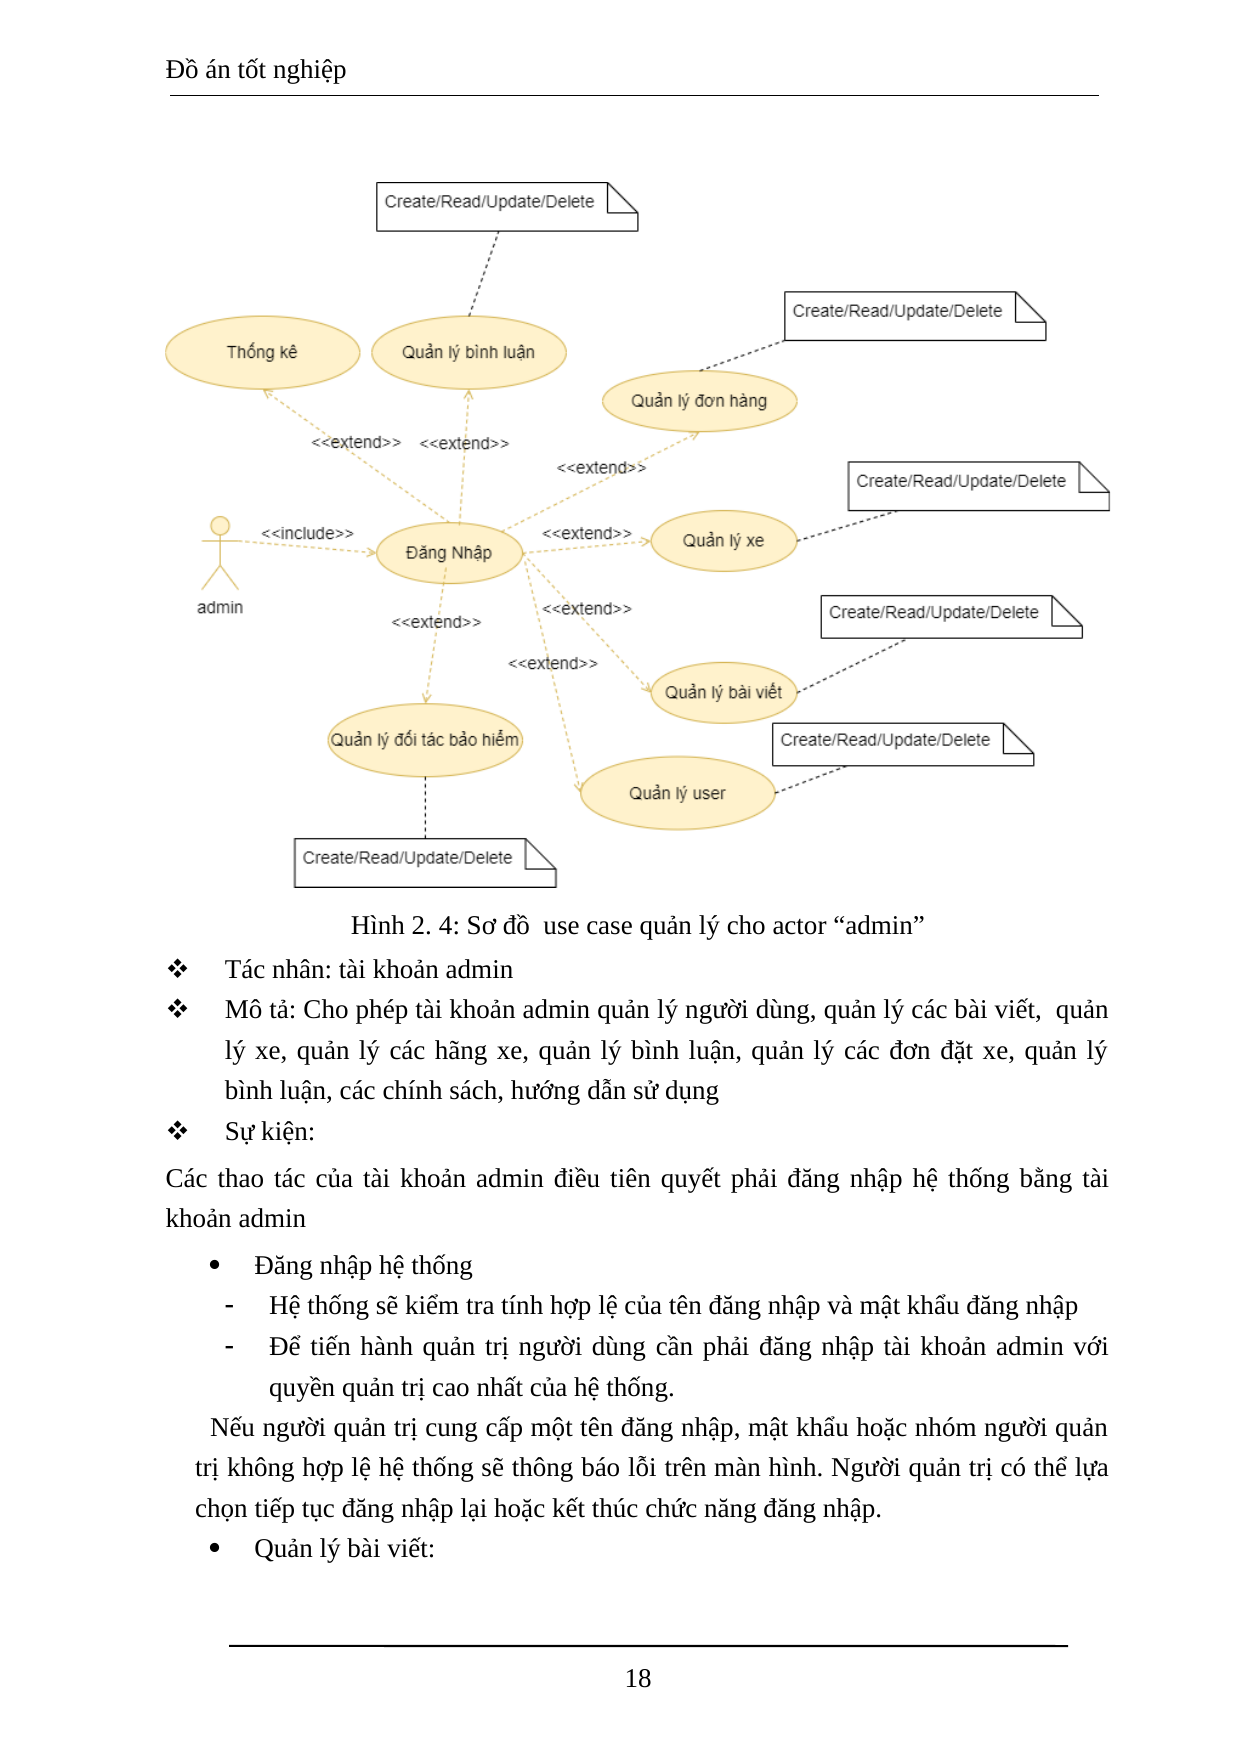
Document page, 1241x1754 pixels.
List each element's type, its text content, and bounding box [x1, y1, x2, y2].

list Hệ thống sẽ kiểm tra tính hợp lệ của tên đăng nhập và mật khẩu đăng nhập [224, 1289, 1110, 1321]
list Quản lý bài viết: [210, 1532, 1110, 1563]
text Các thao tác của tài khoản admin điều tiên quyết phải đăng nhập hệ thống bằng tài khoản admin [165, 1162, 1110, 1233]
list Mô tả: Cho phép tài khoản admin quản lý người dùng, quản lý các bài viết, quản lý xe, quản lý các hãng xe, quản lý bình luận, quản lý các đơn đặt xe, quản lý bình luận, các chính sách, hướng dẫn sử dụng [165, 993, 1110, 1106]
list Nếu người quản trị cung cấp một tên đăng nhập, mật khẩu hoặc nhóm người quản trị không hợp lệ hệ thống sẽ thông báo lỗi trên màn hình. Người quản trị có thể lựa chọn tiếp tục đăng nhập lại hoặc kết thúc chức năng đăng nhập. [195, 1411, 1110, 1523]
list Tác nhân: tài khoản admin [165, 953, 1110, 984]
text Hình 2. 4: Sơ đồ use case quản lý cho actor “admin” [165, 909, 1110, 940]
list Đăng nhập hệ thống [210, 1249, 1110, 1280]
picture [165, 182, 1111, 888]
list Để tiến hành quản trị người dùng cần phải đăng nhập tài khoản admin với quyền quản trị cao nhất của hệ thống. [224, 1330, 1110, 1402]
list Sự kiện: [165, 1115, 1110, 1146]
